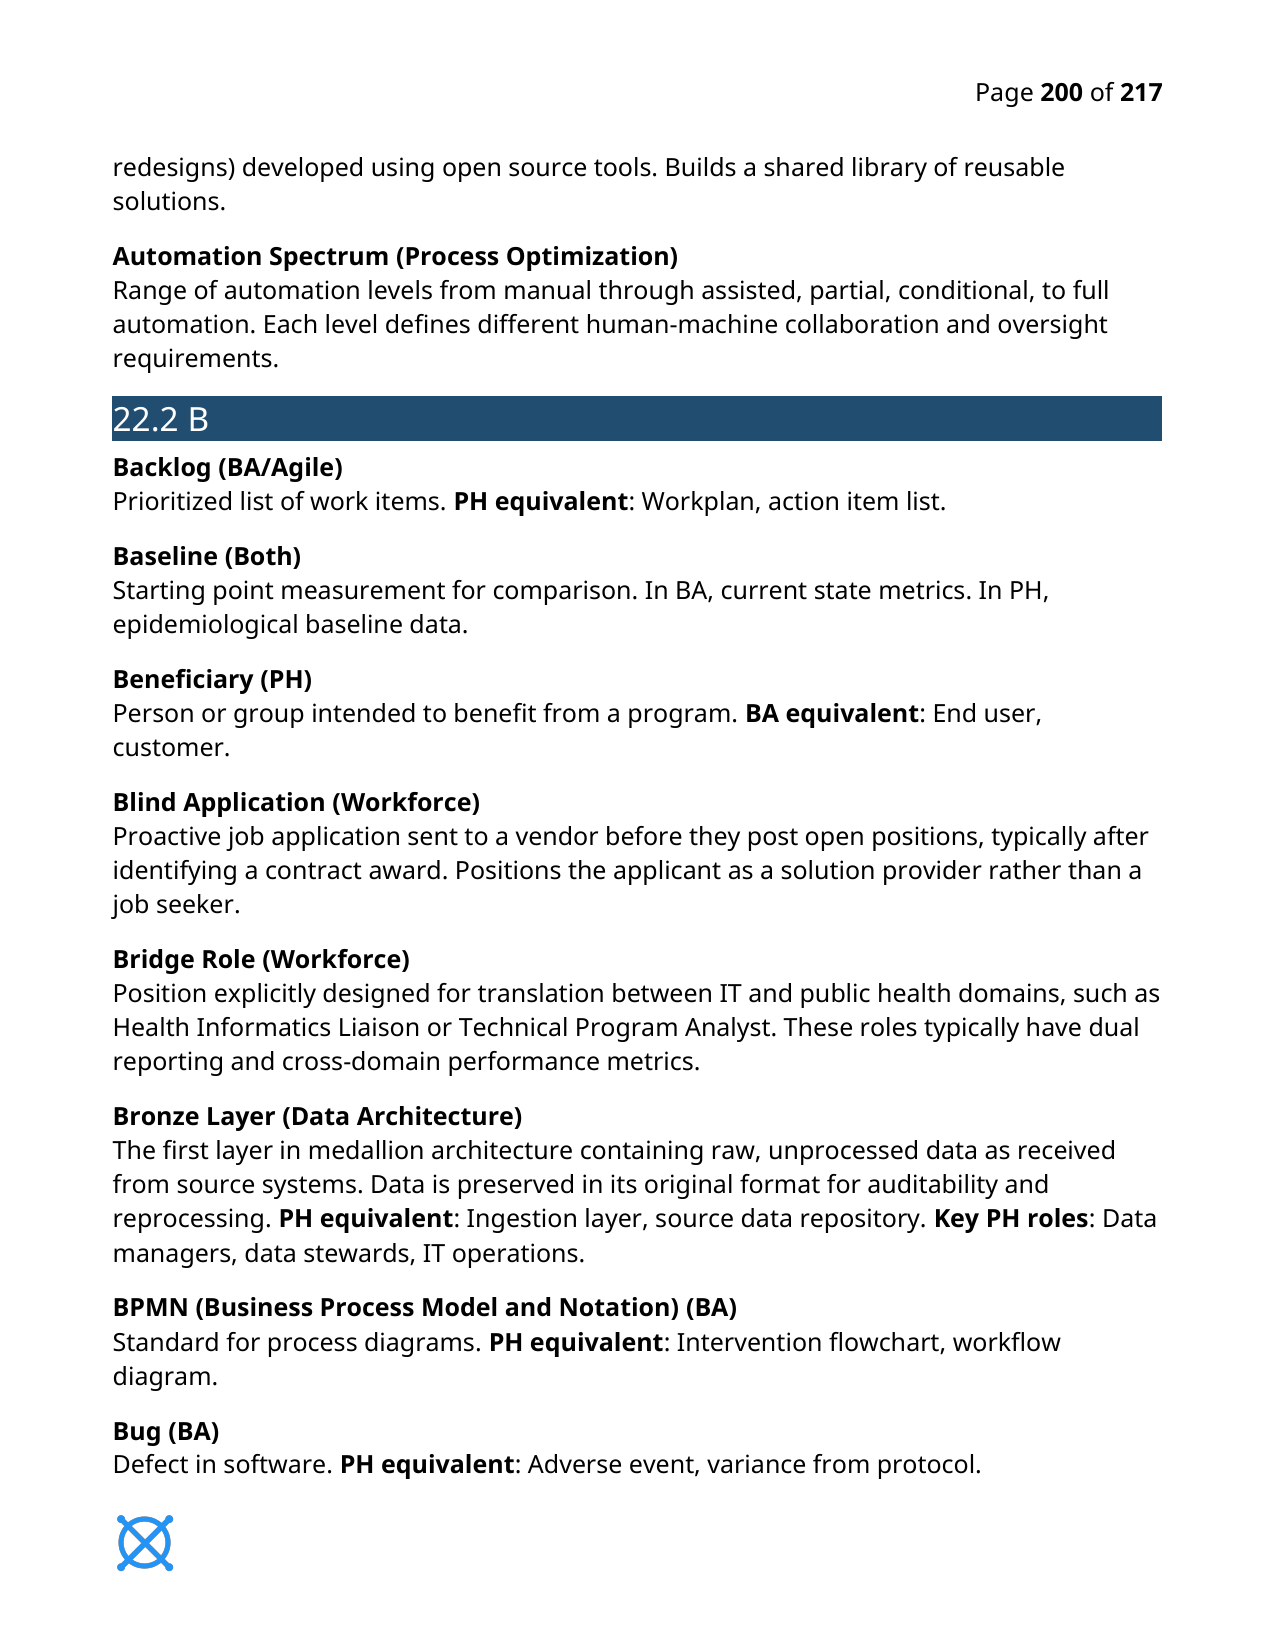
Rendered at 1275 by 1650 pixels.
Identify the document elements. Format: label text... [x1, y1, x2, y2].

text Automation Spectrum (Process Optimization) [112, 239, 1162, 273]
text Range of automation levels from manual through assisted, partial, conditional, to full automation. Each level defines different human-machine collaboration and oversight requirements. [112, 273, 1162, 375]
text Defect in software. PH equivalent: Adverse event, variance from protocol. [112, 1447, 1162, 1481]
text Bronze Layer (Data Architecture) [112, 1099, 1162, 1133]
text Bug (BA) [112, 1413, 1162, 1447]
text Prioritized list of work items. PH equivalent: Workplan, action item list. [112, 484, 1162, 518]
text Baseline (Both) [112, 539, 1162, 573]
text The first layer in medallion architecture containing raw, unprocessed data as received from source systems. Data is preserved in its original format for auditability and reprocessing. PH equivalent: Ingestion layer, source data repository. Key PH roles: Data managers, data stewards, IT operations. [112, 1133, 1162, 1269]
text Starting point measurement for comparison. In BA, current state metrics. In PH, epidemiological baseline data. [112, 573, 1162, 641]
text Backlog (BA/Agile) [112, 450, 1162, 484]
text Position explicitly designed for translation between IT and public health domains, such as Health Informatics Liaison or Technical Program Analyst. These roles typically have dual reporting and cross-domain performance metrics. [112, 976, 1162, 1078]
text Standard for process diagrams. PH equivalent: Intervention flowchart, workflow diagram. [112, 1324, 1162, 1392]
text Person or group intended to benefit from a program. BA equivalent: End user, customer. [112, 696, 1162, 764]
text Proactive job application sent to a vendor before they post open positions, typically after identifying a contract award. Positions the applicant as a solution provider rather than a job seeker. [112, 819, 1162, 921]
text Bridge Role (Workforce) [112, 942, 1162, 976]
subtitle B [112, 396, 1162, 441]
text Blind Application (Workforce) [112, 785, 1162, 819]
text BPMN (Business Process Model and Notation) (BA) [112, 1290, 1162, 1324]
text Beneficiary (PH) [112, 662, 1162, 696]
picture [112, 1511, 177, 1575]
